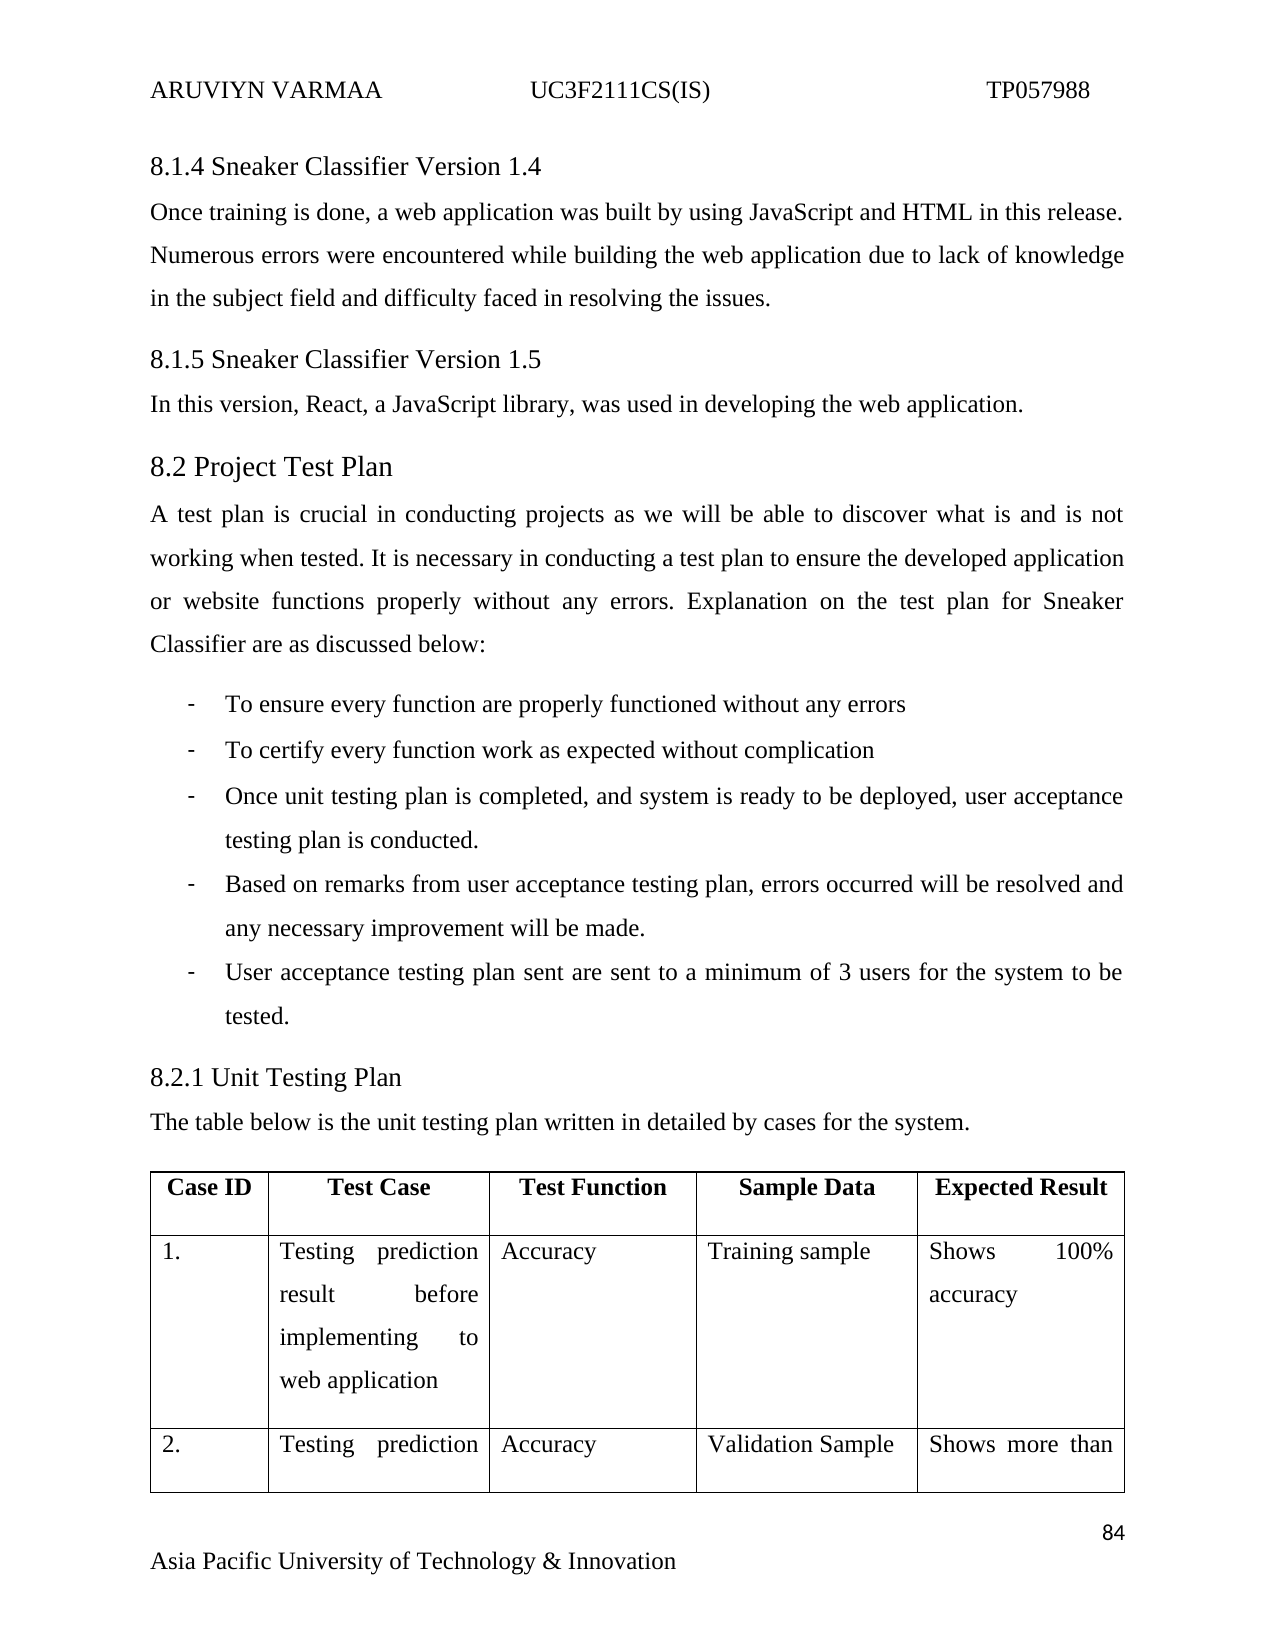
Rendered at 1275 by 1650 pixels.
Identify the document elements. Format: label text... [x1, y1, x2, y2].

table_cell Training sample [697, 1236, 917, 1428]
table_cell 2. [151, 1429, 268, 1492]
text Once training is done, a web application was built by using JavaScript and HTML in this release. Numerous errors were encountered while building the web application due to lack of knowledge in the subject field and difficulty faced in resolving the issues. [150, 197, 1125, 312]
table_cell 1. [151, 1236, 268, 1428]
text The table below is the unit testing plan written in detailed by cases for the system. [150, 1107, 1125, 1136]
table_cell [269, 1429, 489, 1492]
table_header Sample Data [697, 1173, 917, 1235]
table_header Case ID [151, 1173, 268, 1235]
table_cell Accuracy [490, 1236, 696, 1428]
subtitle 8.1.5 Sneaker Classifier Version 1.5 [150, 343, 1125, 374]
table_header Expected Result [918, 1173, 1124, 1235]
list To certify every function work as expected without complication [187, 734, 1125, 765]
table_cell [918, 1429, 1124, 1492]
list Once unit testing plan is completed, and system is ready to be deployed, user acceptance testing plan is conducted. [187, 780, 1125, 854]
list User acceptance testing plan sent are sent to a minimum of 3 users for the system to be tested. [187, 956, 1125, 1030]
table_header Test Case [269, 1173, 489, 1235]
subtitle 8.2.1 Unit Testing Plan [150, 1061, 1125, 1092]
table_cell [269, 1236, 489, 1428]
table_cell Shows 100% accuracy [918, 1236, 1124, 1428]
list To ensure every function are properly functioned without any errors [187, 689, 1125, 719]
table_cell Accuracy [490, 1429, 696, 1492]
subtitle 8.2 Project Test Plan [150, 449, 1125, 483]
list Based on remarks from user acceptance testing plan, errors occurred will be resolved and any necessary improvement will be made. [187, 868, 1125, 942]
text In this version, React, a JavaScript library, was used in developing the web application. [150, 389, 1125, 418]
subtitle 8.1.4 Sneaker Classifier Version 1.4 [150, 150, 1125, 181]
table_header Test Function [490, 1173, 696, 1235]
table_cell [697, 1429, 917, 1492]
text A test plan is crucial in conducting projects as we will be able to discover what is and is not working when tested. It is necessary in conducting a test plan to ensure the developed application or website functions properly without any errors. Explanation on the test plan for Sneaker Classifier are as discussed below: [150, 499, 1125, 658]
